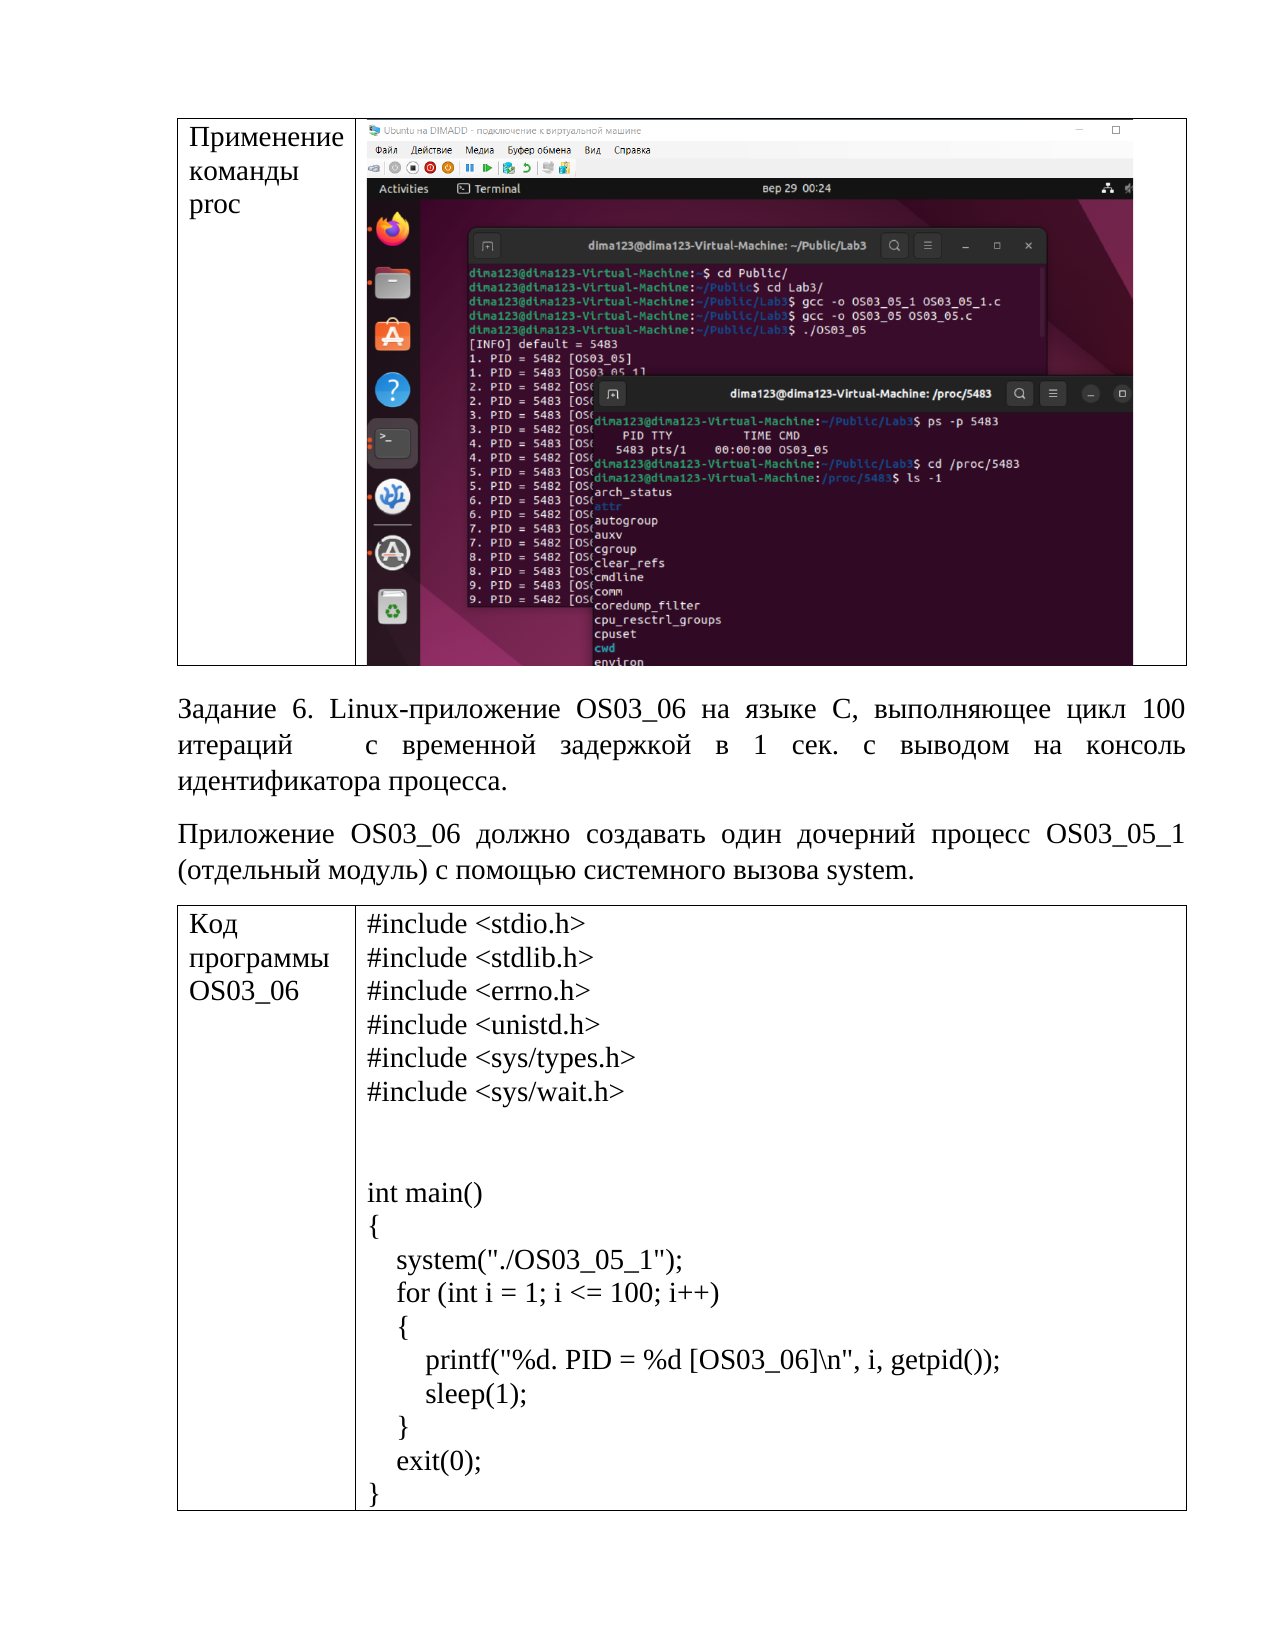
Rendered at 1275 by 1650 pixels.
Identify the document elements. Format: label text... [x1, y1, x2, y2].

text Задание 6. Linux-приложение OS03_06 на языке С, выполняющее цикл 100 итераций с временной задержкой в 1 сек. с выводом на консоль идентификатора процесса. [177, 691, 1186, 797]
table_cell Применение команды proc [178, 119, 355, 665]
text Приложение OS03_06 должно создавать один дочерний процесс OS03_05_1 (отдельный модуль) с помощью системного вызова system. [177, 816, 1186, 886]
table_header Код программы OS03_06 [178, 906, 355, 1510]
table_cell [1134, 119, 1186, 665]
table_cell [356, 119, 366, 665]
picture [366, 119, 1134, 666]
table_header #include <stdio.h> #include <stdlib.h> #include <errno.h> #include <unistd.h> #include <sys/types.h> #include <sys/wait.h> int main() { system("./OS03_05_1"); for (int i = 1; i <= 100; i++) { printf("%d. PID = %d [OS03_06]\n", i, getpid()); sleep(1); } exit(0); } [356, 906, 1186, 1510]
